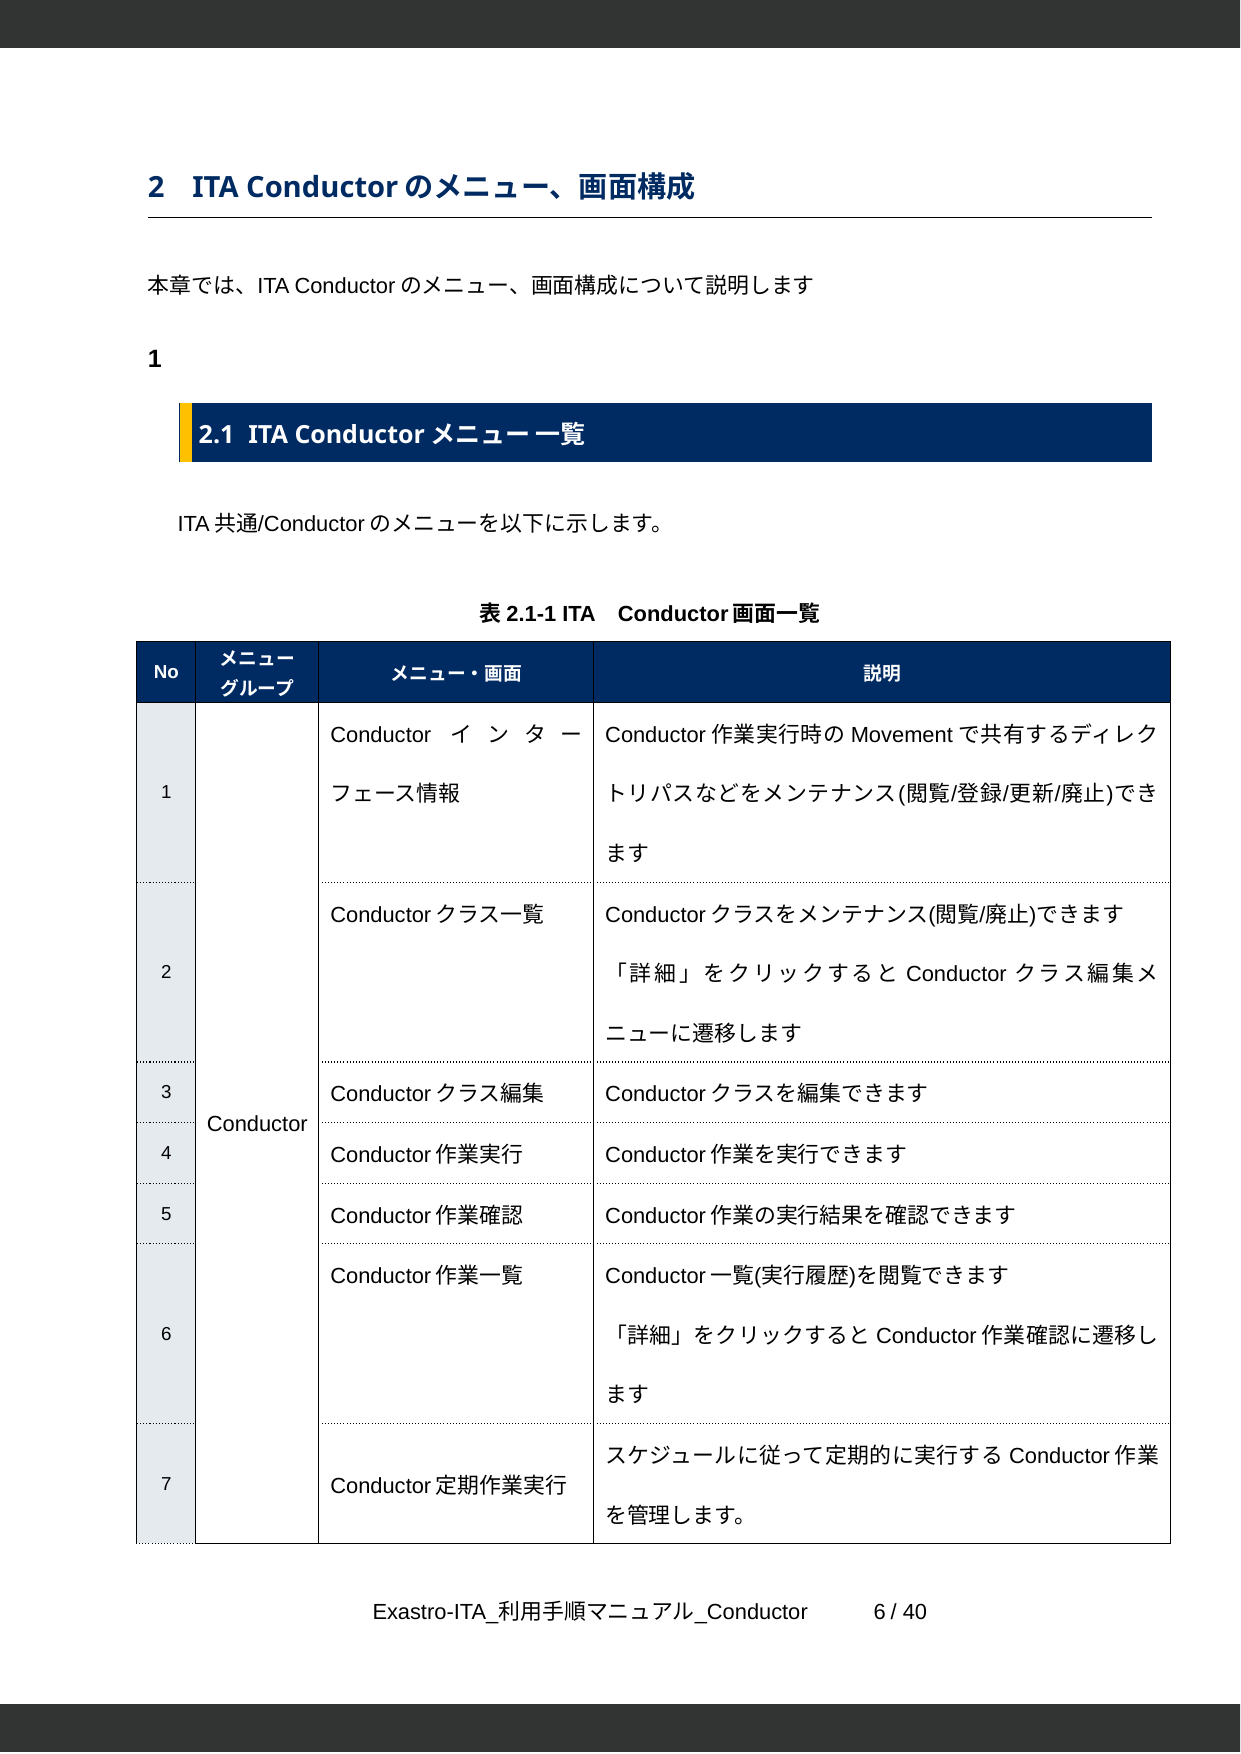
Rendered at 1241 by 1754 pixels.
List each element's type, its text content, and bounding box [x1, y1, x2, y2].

table_header メニュー グループ [196, 642, 318, 702]
table_cell Conductor作業を実行できます [594, 1122, 1170, 1183]
text 本章では、ITA Conductorのメニュー、画面構成について説明します [148, 254, 1152, 313]
table_cell 5 [137, 1183, 195, 1243]
table_header No [137, 642, 195, 702]
table_cell 7 [137, 1423, 195, 1543]
table_cell 6 [137, 1243, 195, 1423]
table_cell Conductorインターフェース情報 [319, 703, 593, 882]
table_cell Conductorクラスを編集できます [594, 1061, 1170, 1122]
table_cell Conductorクラス編集 [319, 1061, 593, 1122]
table_header メニュー・画面 [319, 642, 593, 702]
table_cell 1 [137, 703, 195, 882]
table_cell Conductor [196, 703, 318, 1543]
table_cell Conductor作業確認 [319, 1183, 593, 1243]
table_cell Conductor定期作業実行 [319, 1423, 593, 1543]
table_cell Conductor作業実行 [319, 1122, 593, 1183]
text ITA共通/Conductorのメニューを以下に示します。 [177, 492, 1152, 552]
table_cell Conductorクラス一覧 [319, 882, 593, 1061]
table_cell Conductor作業実行時のMovementで共有するディレクトリパスなどをメンテナンス(閲覧/登録/更新/廃止)できます [594, 703, 1170, 882]
table_cell Conductor作業一覧 [319, 1243, 593, 1423]
subtitle ITA Conductorのメニュー、画面構成 [148, 155, 1152, 217]
table_header 説明 [594, 642, 1170, 702]
picture [0, 0, 1241, 48]
text 表 2.1-1 ITA Conductor画面一覧 [148, 582, 1152, 641]
table_cell Conductor一覧(実行履歴)を閲覧できます 「詳細」をクリックするとConductor作業確認に遷移します [594, 1243, 1170, 1423]
table_cell スケジュールに従って定期的に実行するConductor作業を管理します。 [594, 1423, 1170, 1543]
subtitle ITA Conductorメニュー 一覧 [192, 403, 1152, 462]
table_cell 2 [137, 882, 195, 1061]
table_cell 3 [137, 1061, 195, 1122]
table_cell 4 [137, 1122, 195, 1183]
picture [0, 1704, 1241, 1752]
table_cell Conductor作業の実行結果を確認できます [594, 1183, 1170, 1243]
table_cell Conductorクラスをメンテナンス(閲覧/廃止)できます 「詳細」をクリックするとConductorクラス編集メニューに遷移します [594, 882, 1170, 1061]
